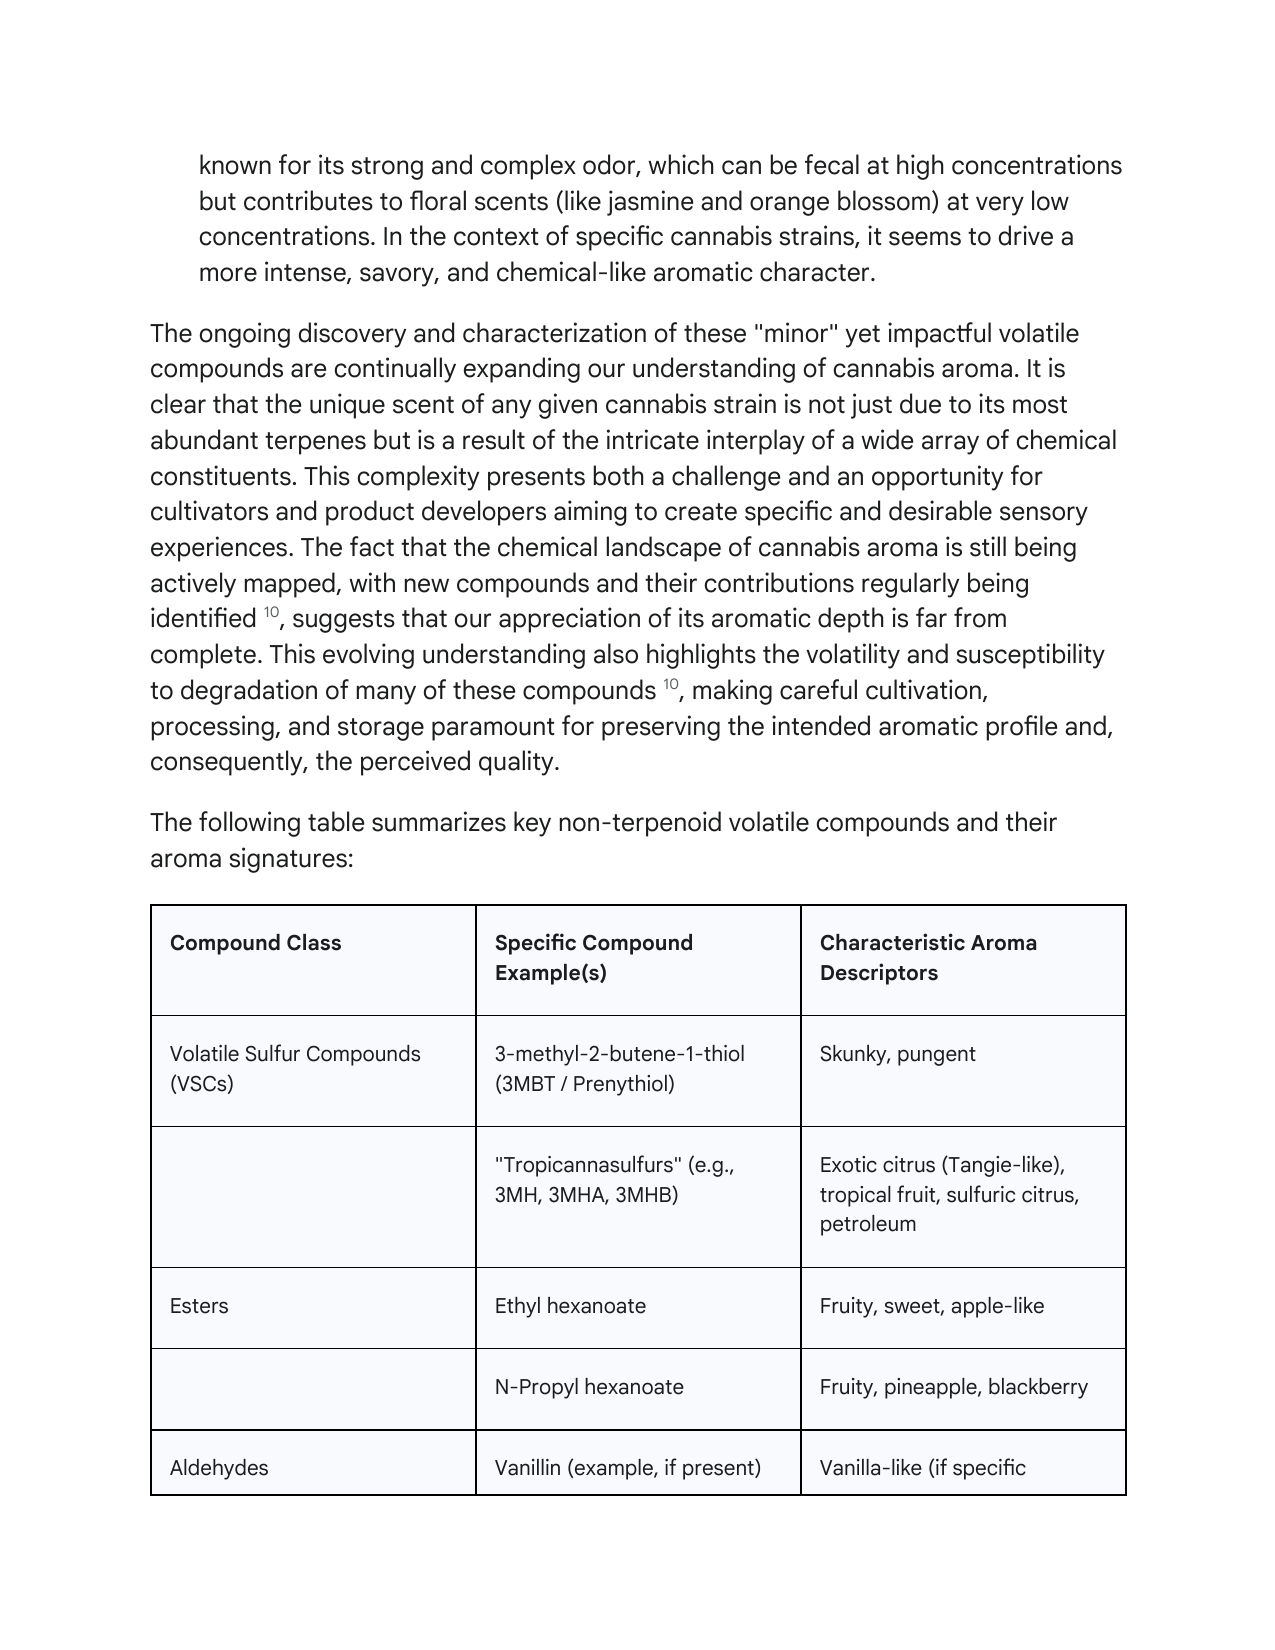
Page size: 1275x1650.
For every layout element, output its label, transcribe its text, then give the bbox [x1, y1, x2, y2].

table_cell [477, 1431, 800, 1494]
table_header Characteristic Aroma Descriptors [802, 906, 1125, 1015]
table_cell Aldehydes [152, 1431, 475, 1494]
text The ongoing discovery and characterization of these "minor" yet impactful volatile compounds are continually expanding our understanding of cannabis aroma. It is clear that the unique scent of any given cannabis strain is not just due to its most abundant terpenes but is a result of the intricate interplay of a wide array of chemical constituents. This complexity presents both a challenge and an opportunity for cultivators and product developers aiming to create specific and desirable sensory experiences. The fact that the chemical landscape of cannabis aroma is still being actively mapped, with new compounds and their contributions regularly being identified 10, suggests that our appreciation of its aromatic depth is far from complete. This evolving understanding also highlights the volatility and susceptibility to degradation of many of these compounds 10, making careful cultivation, processing, and storage paramount for preserving the intended aromatic profile and, consequently, the perceived quality. [150, 318, 1125, 778]
table_header Specific Compound Example(s) [477, 906, 800, 1015]
table_cell 3-methyl-2-butene-1-thiol (3MBT / Prenythiol) [477, 1016, 800, 1126]
text The following table summarizes key non-terpenoid volatile compounds and their aroma signatures: [150, 807, 1125, 874]
table_cell Esters [152, 1268, 475, 1348]
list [161, 150, 1125, 288]
table_cell Skunky, pungent [802, 1016, 1125, 1126]
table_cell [802, 1431, 1125, 1494]
table_cell Fruity, pineapple, blackberry [802, 1349, 1125, 1429]
table_cell Volatile Sulfur Compounds (VSCs) [152, 1016, 475, 1126]
table_cell "Tropicannasulfurs" (e.g., 3MH, 3MHA, 3MHB) [477, 1127, 800, 1266]
table_cell Fruity, sweet, apple-like [802, 1268, 1125, 1348]
table_cell N-Propyl hexanoate [477, 1349, 800, 1429]
table_cell Ethyl hexanoate [477, 1268, 800, 1348]
table_header Compound Class [152, 906, 475, 1015]
table_cell [152, 1349, 475, 1429]
table_cell [152, 1127, 475, 1266]
table_cell Exotic citrus (Tangie-like), tropical fruit, sulfuric citrus, petroleum [802, 1127, 1125, 1266]
